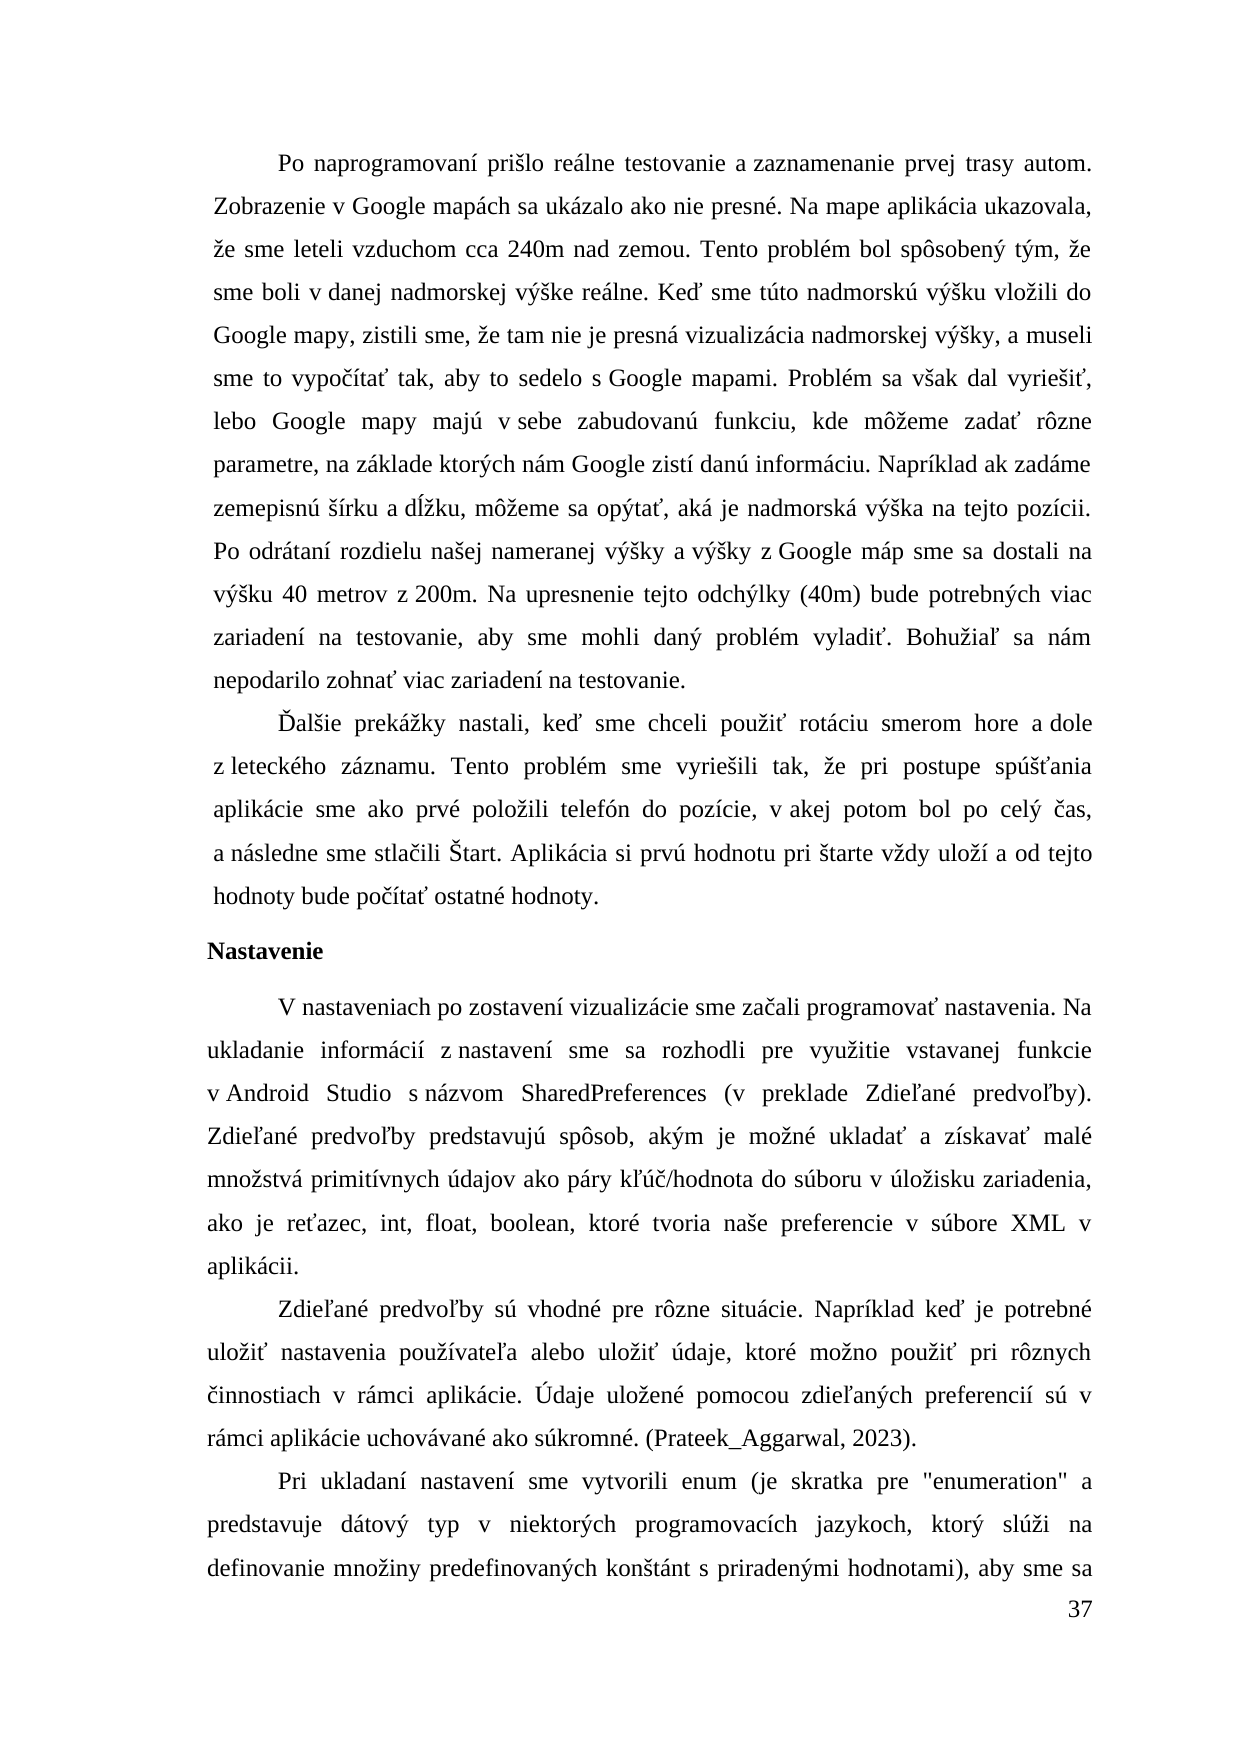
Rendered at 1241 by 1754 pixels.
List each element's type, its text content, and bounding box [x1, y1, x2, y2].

text Ďalšie prekážky nastali, keď sme chceli použiť rotáciu smerom hore a dole z leteckého záznamu. Tento problém sme vyriešili tak, že pri postupe spúšťania aplikácie sme ako prvé položili telefón do pozície, v akej potom bol po celý čas, a následne sme stlačili Štart. Aplikácia si prvú hodnotu pri štarte vždy uloží a od tejto hodnoty bude počítať ostatné hodnoty. [213, 708, 1092, 909]
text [207, 1466, 1092, 1581]
text Zdieľané predvoľby sú vhodné pre rôzne situácie. Napríklad keď je potrebné uložiť nastavenia používateľa alebo uložiť údaje, ktoré možno použiť pri rôznych činnostiach v rámci aplikácie. Údaje uložené pomocou zdieľaných preferencií sú v rámci aplikácie uchovávané ako súkromné. . [207, 1294, 1092, 1452]
text V nastaveniach po zostavení vizualizácie sme začali programovať nastavenia. Na ukladanie informácií z nastavení sme sa rozhodli pre využitie vstavanej funkcie v Android Studio s názvom SharedPreferences (v preklade Zdieľané predvoľby). Zdieľané predvoľby predstavujú spôsob, akým je možné ukladať a získavať malé množstvá primitívnych údajov ako páry kľúč/hodnota do súboru v úložisku zariadenia, ako je reťazec, int, float, boolean, ktoré tvoria naše preferencie v súbore XML v aplikácii. [207, 992, 1092, 1279]
text Po naprogramovaní prišlo reálne testovanie a zaznamenanie prvej trasy autom. Zobrazenie v Google mapách sa ukázalo ako nie presné. Na mape aplikácia ukazovala, že sme leteli vzduchom cca 240m nad zemou. Tento problém bol spôsobený tým, že sme boli v danej nadmorskej výške reálne. Keď sme túto nadmorskú výšku vložili do Google mapy, zistili sme, že tam nie je presná vizualizácia nadmorskej výšky, a museli sme to vypočítať tak, aby to sedelo s Google mapami. Problém sa však dal vyriešiť, lebo Google mapy majú v sebe zabudovanú funkciu, kde môžeme zadať rôzne parametre, na základe ktorých nám Google zistí danú informáciu. Napríklad ak zadáme zemepisnú šírku a dĺžku, môžeme sa opýtať, aká je nadmorská výška na tejto pozícii. Po odrátaní rozdielu našej nameranej výšky a výšky z Google máp sme sa dostali na výšku 40 metrov z 200m. Na upresnenie tejto odchýlky (40m) bude potrebných viac zariadení na testovanie, aby sme mohli daný problém vyladiť. Bohužiaľ sa nám nepodarilo zohnať viac zariadení na testovanie. [213, 148, 1092, 694]
subtitle Nastavenie [207, 936, 1092, 965]
